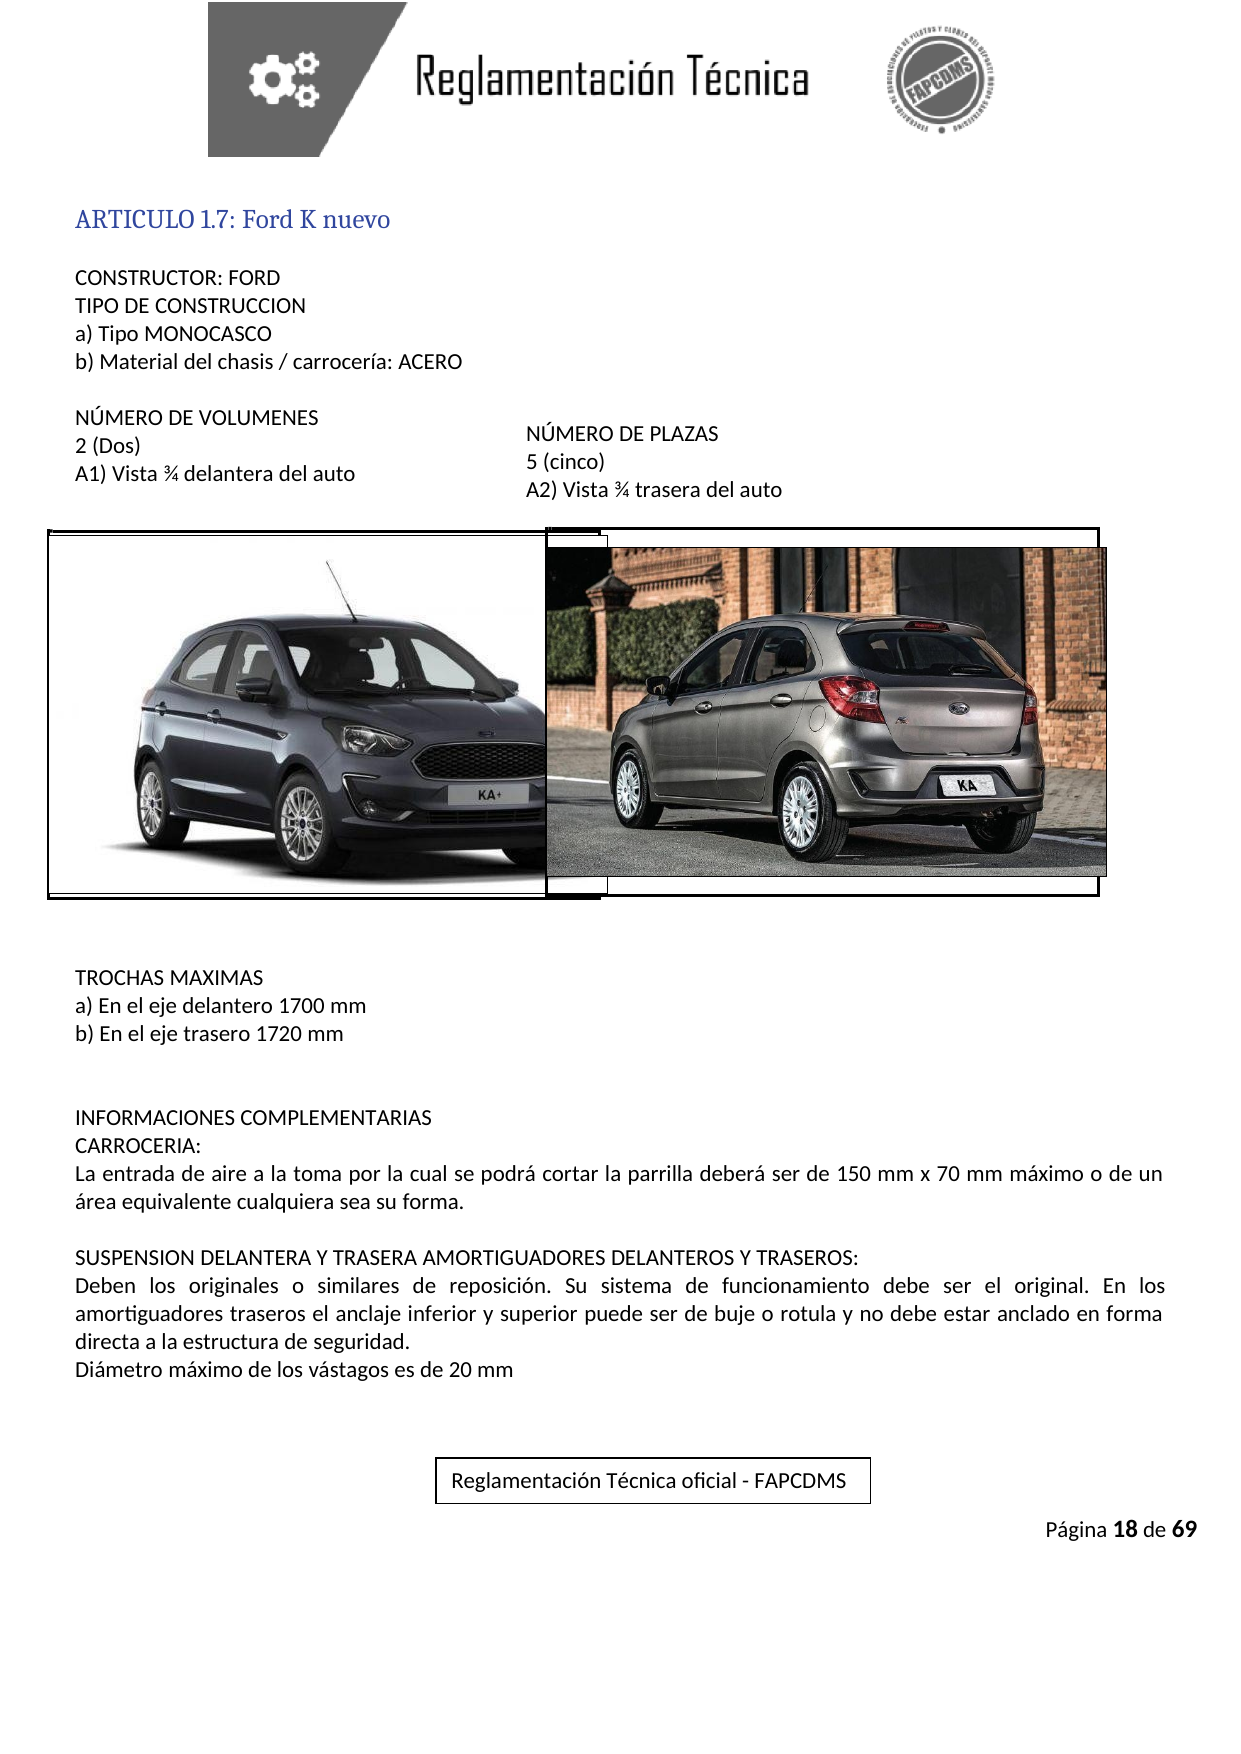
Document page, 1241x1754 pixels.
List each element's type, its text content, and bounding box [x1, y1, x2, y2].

text La entrada de aire a la toma por la cual se podrá cortar la parrilla deberá ser de 150 mm x 70 mm máximo o de un área equivalente cualquiera sea su forma. [75, 1159, 1165, 1215]
text TROCHAS MAXIMAS [75, 963, 466, 991]
text A2) Vista ¾ trasera del auto [526, 476, 1196, 503]
text A1) Vista ¾ delantera del auto [75, 459, 466, 487]
text SUSPENSION DELANTERA Y TRASERA AMORTIGUADORES DELANTEROS Y TRASEROS: [75, 1243, 1196, 1271]
picture [547, 548, 1106, 876]
text Deben los originales o similares de reposición. Su sistema de funcionamiento debe ser el original. En los amortiguadores traseros el anclaje inferior y superior puede ser de buje o rotula y no debe estar anclado en forma directa a la estructura de seguridad. [75, 1271, 1166, 1355]
text 2 (Dos) [75, 431, 466, 459]
text NÚMERO DE VOLUMENES [75, 403, 466, 431]
text CONSTRUCTOR: FORD TIPO DE CONSTRUCCION [75, 263, 306, 319]
text Diámetro máximo de los vástagos es de 20 mm [75, 1355, 1196, 1383]
picture [548, 536, 607, 547]
picture [204, 1, 1029, 161]
list En el eje trasero 1720 mm [75, 1019, 466, 1047]
text INFORMACIONES COMPLEMENTARIAS CARROCERIA: [75, 1103, 520, 1159]
text 5 (cinco) [526, 447, 1196, 475]
list Tipo MONOCASCO [75, 319, 466, 347]
picture [49, 536, 545, 893]
text NÚMERO DE PLAZAS [526, 419, 1196, 447]
subtitle ARTICULO 1.7: Ford K nuevo [75, 204, 1196, 236]
picture [548, 877, 607, 893]
list Material del chasis / carrocería: ACERO [75, 347, 466, 375]
list En el eje delantero 1700 mm [75, 991, 466, 1019]
